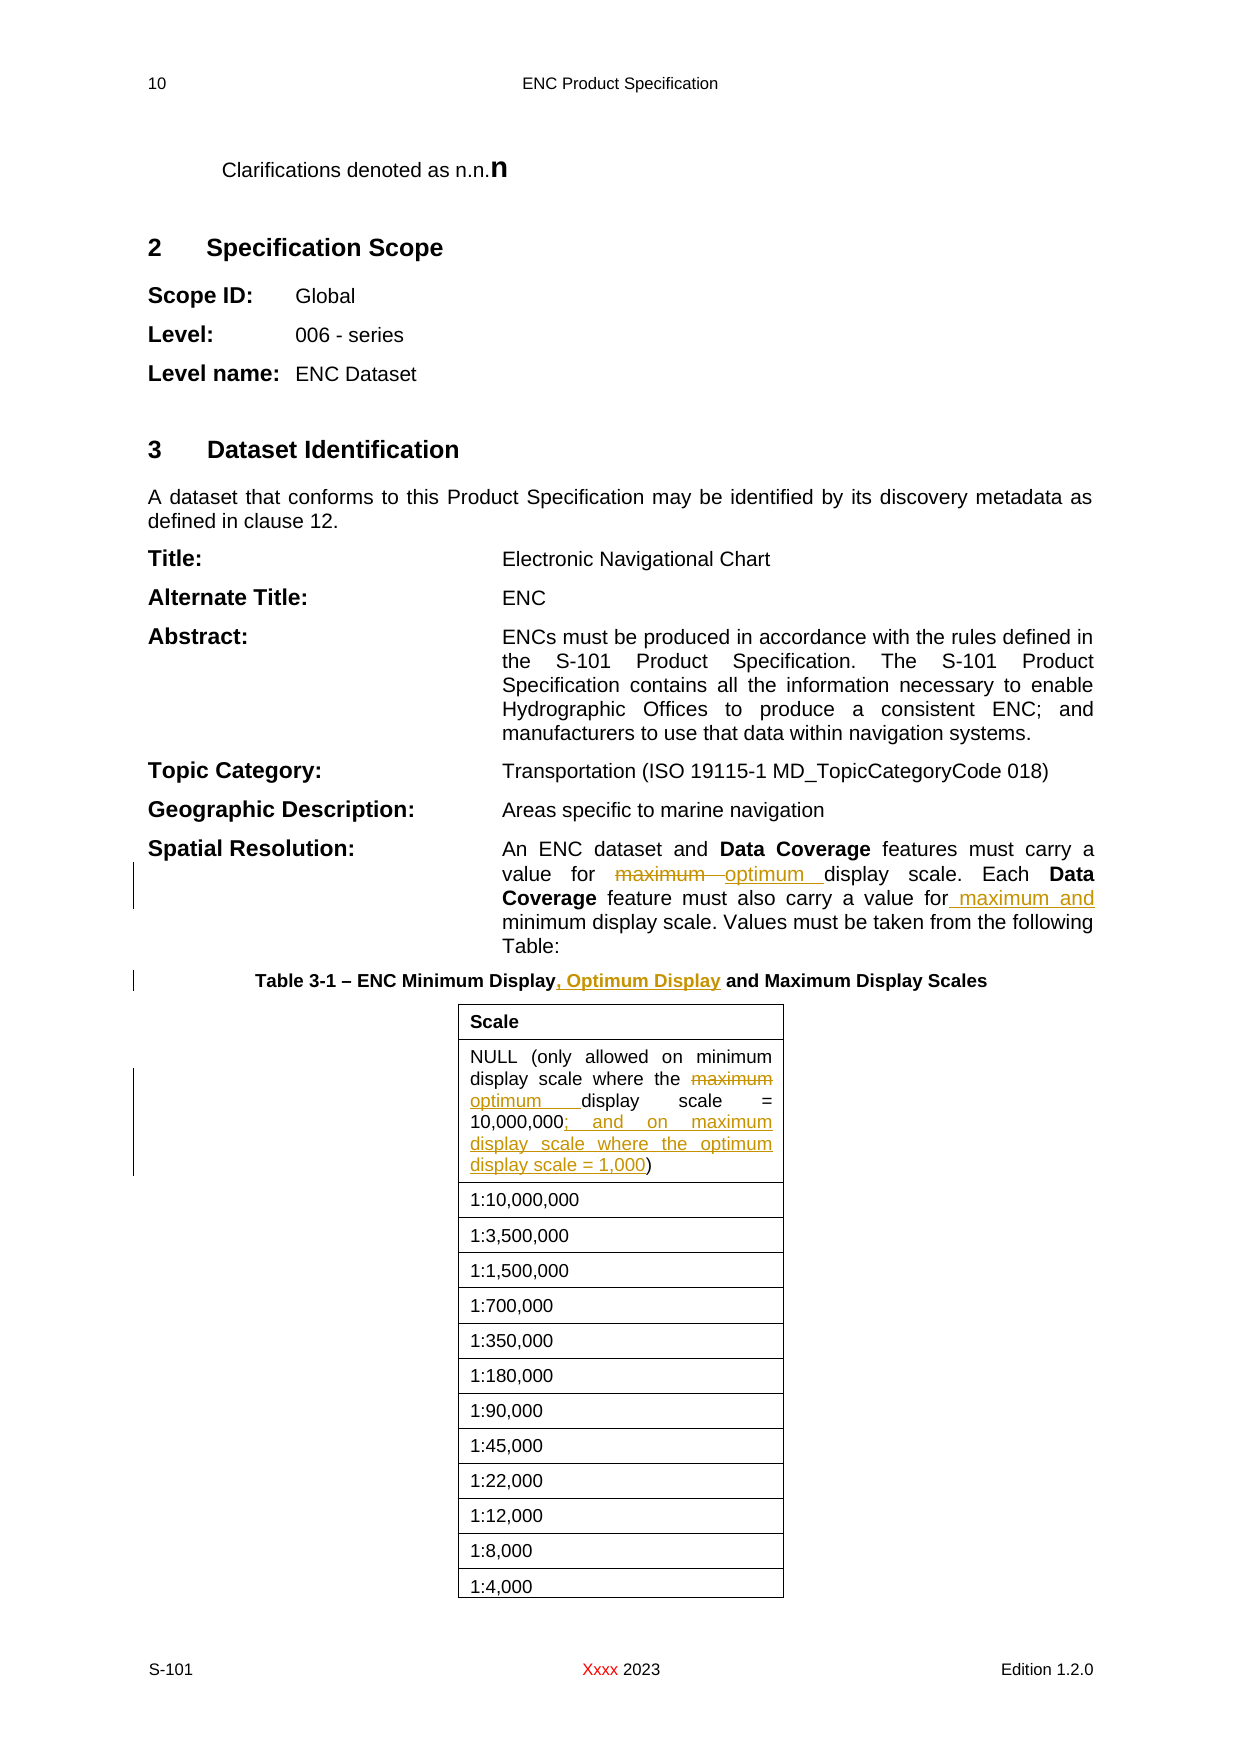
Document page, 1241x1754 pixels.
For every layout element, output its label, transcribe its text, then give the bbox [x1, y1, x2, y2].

table_cell 1:180,000 [459, 1359, 783, 1393]
text Title: Electronic Navigational Chart [148, 545, 1094, 571]
subtitle Dataset Identification [148, 435, 1094, 464]
text A dataset that conforms to this Product Specification may be identified by its discovery metadata as defined in clause 12. [148, 485, 1094, 533]
table_cell 1:45,000 [459, 1429, 783, 1463]
text Level name: ENC Dataset [148, 360, 1094, 386]
text Alternate Title: ENC [148, 584, 1094, 610]
table_cell 1:700,000 [459, 1288, 783, 1322]
text Clarifications denoted as n.n.n [222, 150, 1094, 183]
text Abstract: ENCs must be produced in accordance with the rules defined in the S-101 Product Specification. The S-101 Product Specification contains all the information necessary to enable Hydrographic Offices to produce a consistent ENC; and manufacturers to use that data within navigation systems. [148, 623, 1094, 745]
table_header Scale [459, 1005, 783, 1039]
text Geographic Description: Areas specific to marine navigation [148, 796, 1094, 823]
text Spatial Resolution: An ENC dataset and Data Coverage features must carry a value for display scale. Each Data Coverage feature must also carry a value for minimum display scale. Values must be taken from the following Table: [148, 835, 1094, 957]
text Topic Category: Transportation (ISO 19115-1 MD_TopicCategoryCode 018) [148, 757, 1094, 784]
text Level: 006 - series [148, 321, 1094, 347]
table_cell 1:350,000 [459, 1324, 783, 1357]
table_cell 1:8,000 [459, 1534, 783, 1568]
table_cell 1:1,500,000 [459, 1253, 783, 1287]
table_cell 1:4,000 [459, 1569, 783, 1597]
table_cell 1:10,000,000 [459, 1183, 783, 1217]
text Table 3-1 – ENC Minimum Display and Maximum Display Scales [148, 970, 1094, 991]
table_cell 1:3,500,000 [459, 1218, 783, 1252]
table_cell NULL (only allowed on minimum display scale where the display scale = 10,000,000) [459, 1040, 783, 1182]
subtitle Specification Scope [148, 232, 1094, 261]
table_cell 1:12,000 [459, 1499, 783, 1533]
text Scope ID: Global [148, 282, 1094, 308]
table_cell 1:90,000 [459, 1394, 783, 1428]
table_cell 1:22,000 [459, 1464, 783, 1498]
